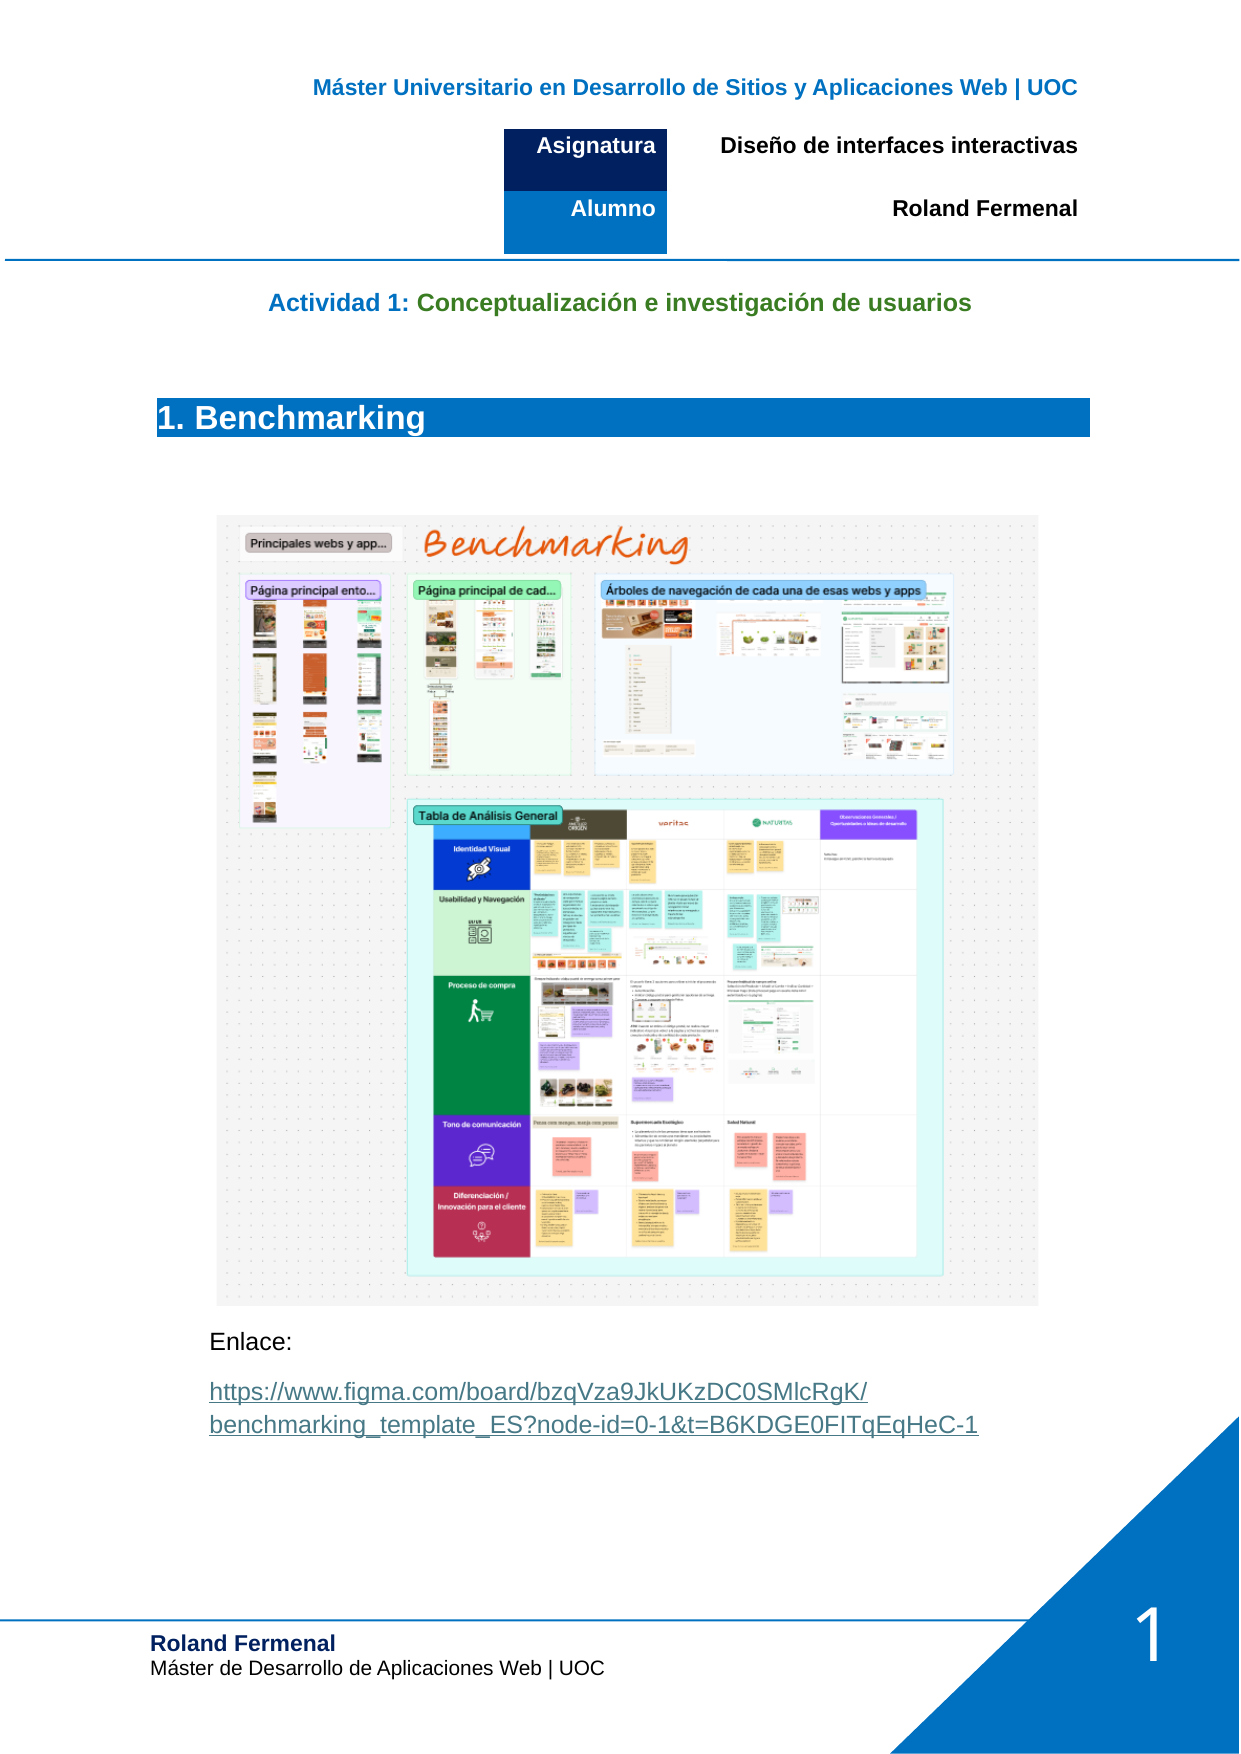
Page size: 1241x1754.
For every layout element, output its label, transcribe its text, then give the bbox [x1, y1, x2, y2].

text Actividad 1: Conceptualización e investigación de usuarios [150, 288, 1090, 317]
text https://www.figma.com/board/bzqVza9JkUKzDC0SMlcRgK/benchmarking_template_ES?node-id=0-1&t=B6KDGE0FITqEqHeC-1 [209, 1377, 1090, 1439]
list Benchmarking [157, 398, 1090, 437]
picture [216, 515, 1039, 1306]
text Enlace: [209, 1327, 1090, 1356]
